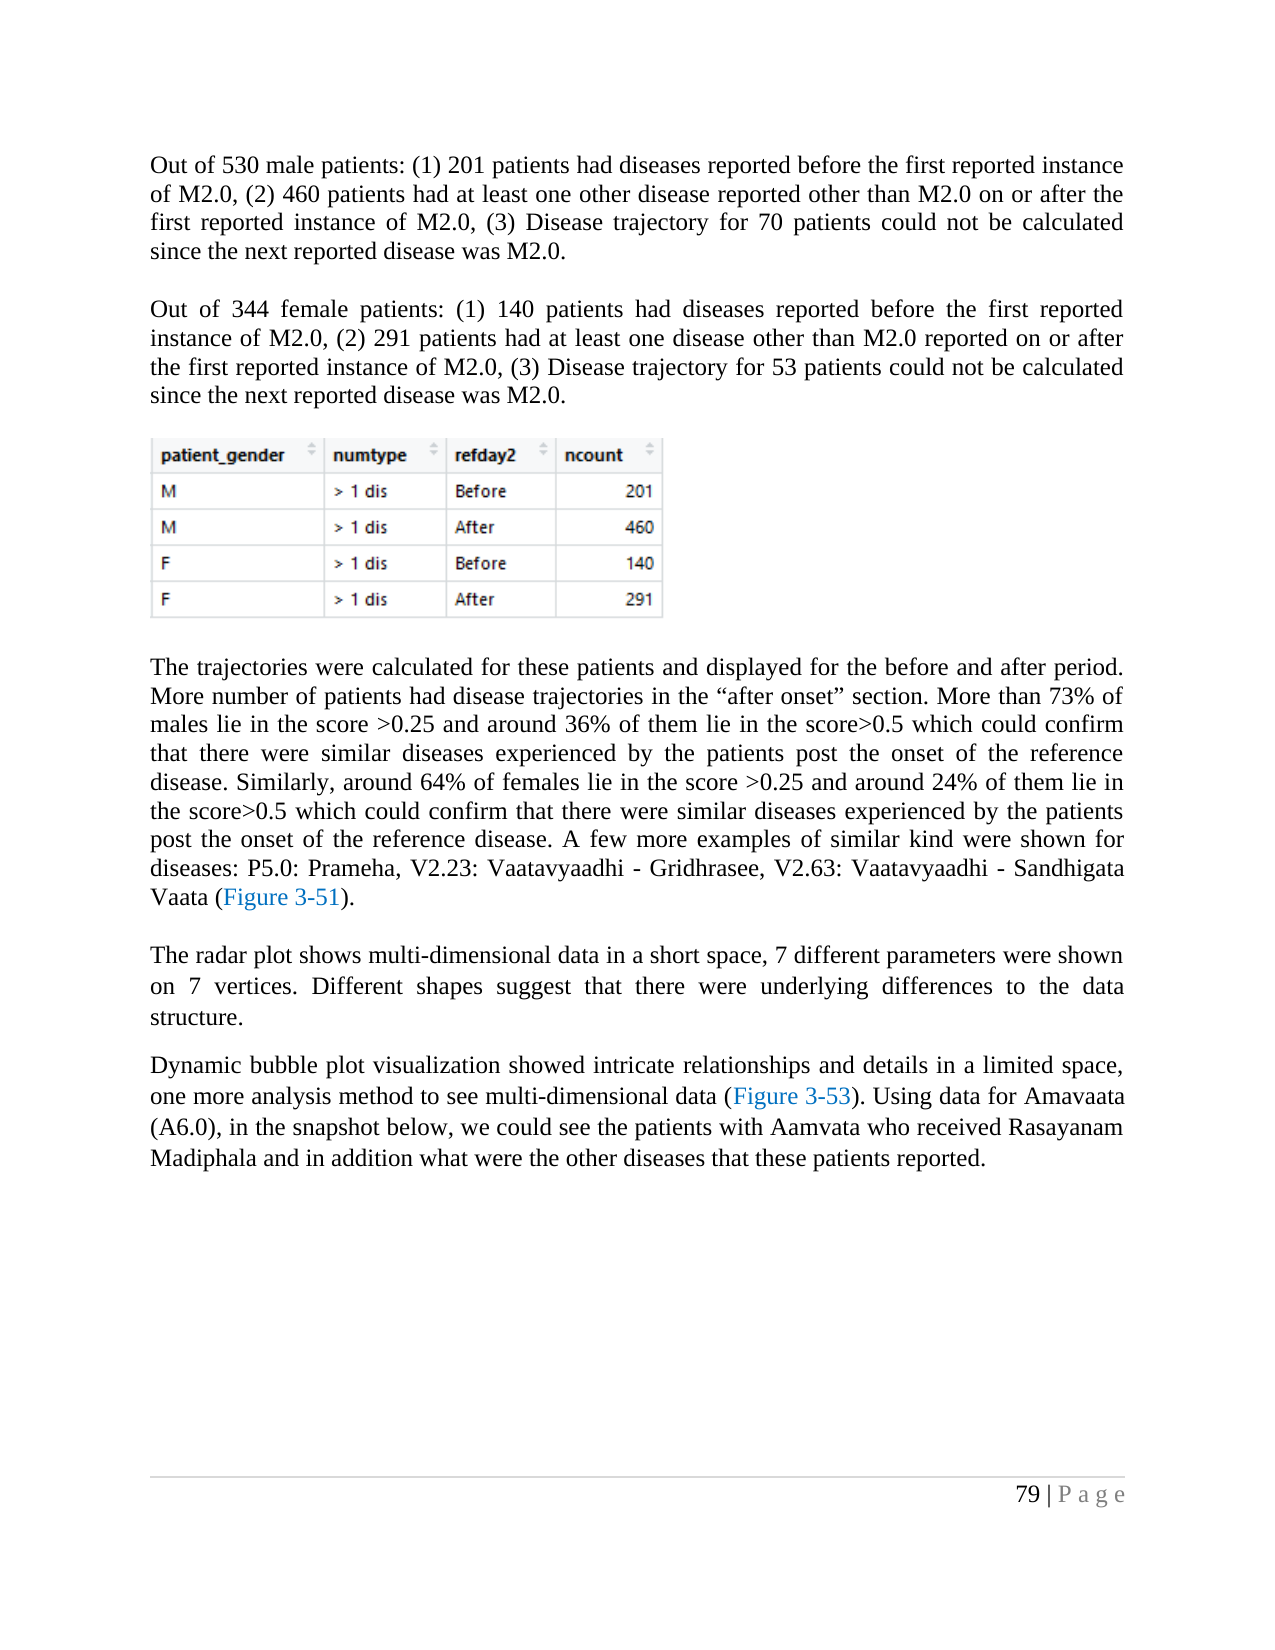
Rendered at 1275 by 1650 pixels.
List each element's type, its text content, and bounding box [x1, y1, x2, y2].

text Out of 530 male patients: (1) 201 patients had diseases reported before the first reported instance of M2.0, (2) 460 patients had at least one other disease reported other than M2.0 on or after the first reported instance of M2.0, (3) Disease trajectory for 70 patients could not be calculated since the next reported disease was M2.0. [150, 150, 1125, 265]
text The radar plot shows multi-dimensional data in a short space, 7 different parameters were shown on 7 vertices. Different shapes suggest that there were underlying differences to the data structure. [150, 940, 1125, 1031]
text Out of 344 female patients: (1) 140 patients had diseases reported before the first reported instance of M2.0, (2) 291 patients had at least one disease other than M2.0 reported on or after the first reported instance of M2.0, (3) Disease trajectory for 53 patients could not be calculated since the next reported disease was M2.0. [150, 294, 1125, 409]
picture [150, 438, 665, 623]
